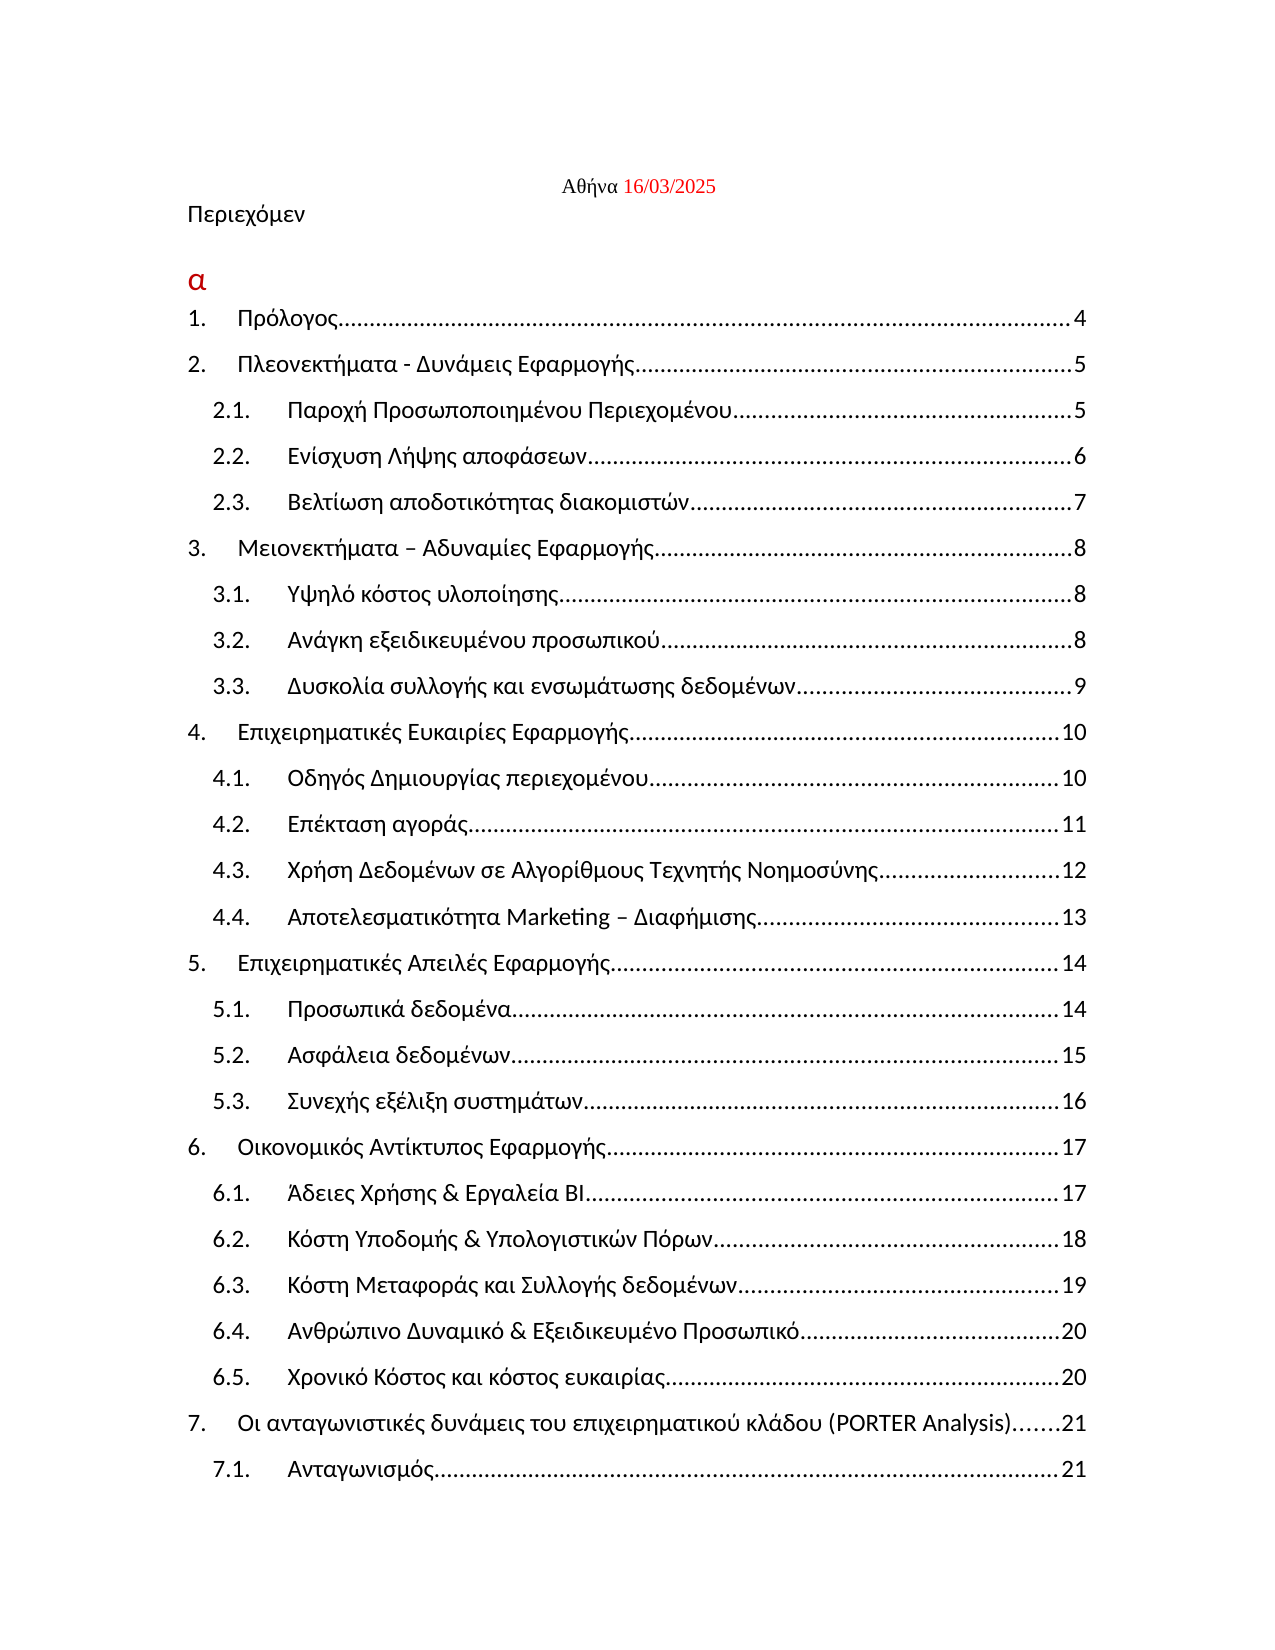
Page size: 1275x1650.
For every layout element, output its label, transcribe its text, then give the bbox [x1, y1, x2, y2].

text Αθήνα 16/03/2025 [190, 174, 1087, 198]
